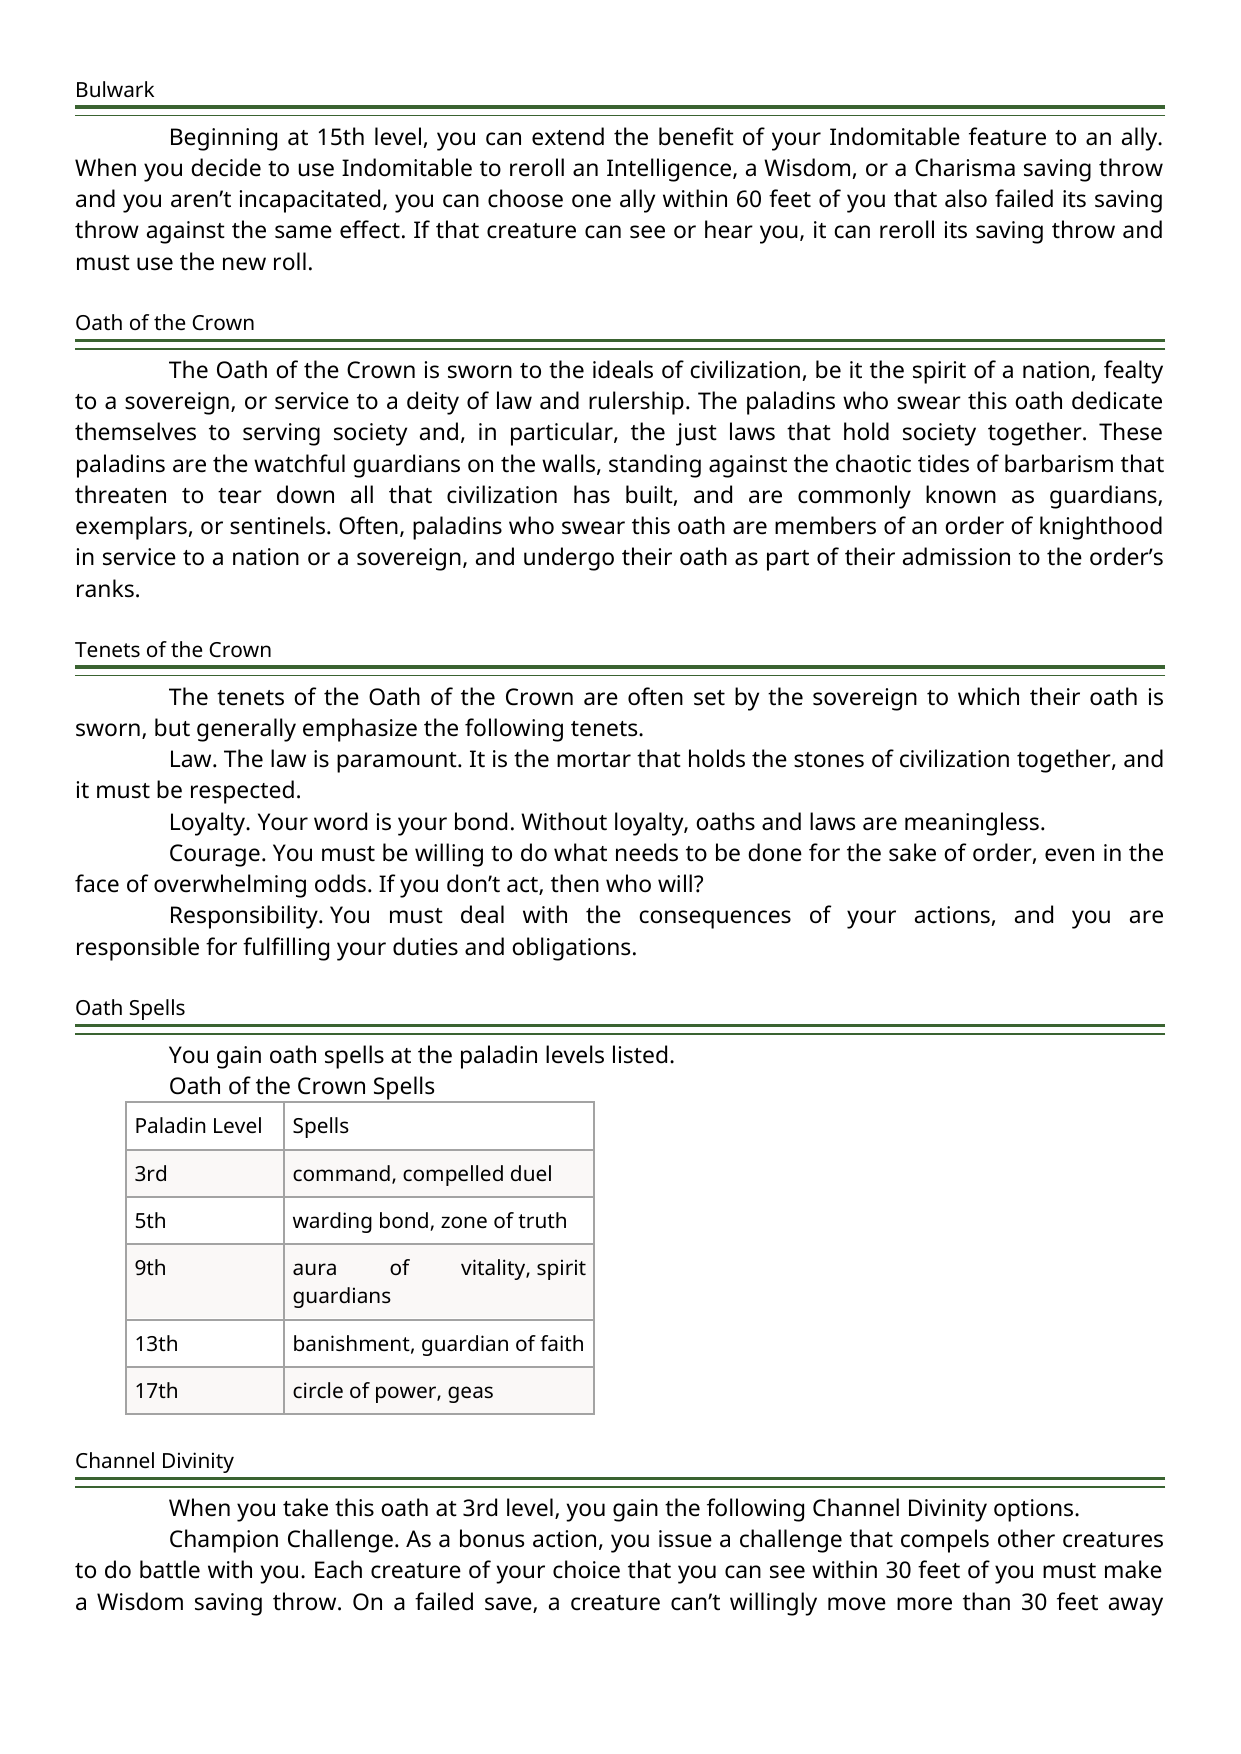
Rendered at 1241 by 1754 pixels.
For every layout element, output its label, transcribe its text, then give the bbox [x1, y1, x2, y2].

table_cell banishment, guardian of faith [285, 1321, 593, 1366]
text Channel Divinity [75, 1446, 1165, 1477]
text When you take this oath at 3rd level, you gain the following Channel Divinity options. [75, 1492, 1165, 1523]
text The tenets of the Oath of the Crown are often set by the sovereign to which their oath is sworn, but generally emphasize the following tenets. [75, 681, 1165, 743]
table_cell warding bond, zone of truth [285, 1198, 593, 1243]
text Oath of the Crown Spells [75, 1070, 1165, 1101]
table_cell 17th [127, 1368, 283, 1413]
table_cell command, compelled duel [285, 1151, 593, 1196]
text Oath of the Crown [75, 308, 1165, 339]
table_cell 5th [127, 1198, 283, 1243]
text Law. The law is paramount. It is the mortar that holds the stones of civilization together, and it must be respected. [75, 743, 1165, 806]
text The Oath of the Crown is sworn to the ideals of civilization, be it the spirit of a nation, fealty to a sovereign, or service to a deity of law and rulership. The paladins who swear this oath dedicate themselves to serving society and, in particular, the just laws that hold society together. These paladins are the watchful guardians on the walls, standing against the chaotic tides of barbarism that threaten to tear down all that civilization has built, and are commonly known as guardians, exemplars, or sentinels. Often, paladins who swear this oath are members of an order of knighthood in service to a nation or a sovereign, and undergo their oath as part of their admission to the order’s ranks. [75, 354, 1165, 604]
table_header Paladin Level [127, 1103, 283, 1148]
table_header Spells [285, 1103, 593, 1148]
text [75, 1523, 1165, 1617]
table_cell 3rd [127, 1151, 283, 1196]
table_cell circle of power, geas [285, 1368, 593, 1413]
text Courage. You must be willing to do what needs to be done for the sake of order, even in the face of overwhelming odds. If you don’t act, then who will? [75, 837, 1165, 899]
text Responsibility. You must deal with the consequences of your actions, and you are responsible for fulfilling your duties and obligations. [75, 899, 1165, 962]
text Loyalty. Your word is your bond. Without loyalty, oaths and laws are meaningless. [75, 806, 1165, 837]
text You gain oath spells at the paladin levels listed. [75, 1039, 1165, 1070]
text Oath Spells [75, 993, 1165, 1024]
table_cell 13th [127, 1321, 283, 1366]
text Bulwark [75, 75, 1165, 105]
text Tenets of the Crown [75, 635, 1165, 665]
table_cell 9th [127, 1245, 283, 1318]
text Beginning at 15th level, you can extend the benefit of your Indomitable feature to an ally. When you decide to use Indomitable to reroll an Intelligence, a Wisdom, or a Charisma saving throw and you aren’t incapacitated, you can choose one ally within 60 feet of you that also failed its saving throw against the same effect. If that creature can see or hear you, it can reroll its saving throw and must use the new roll. [75, 121, 1165, 277]
table_cell aura of vitality, spirit guardians [285, 1245, 593, 1318]
